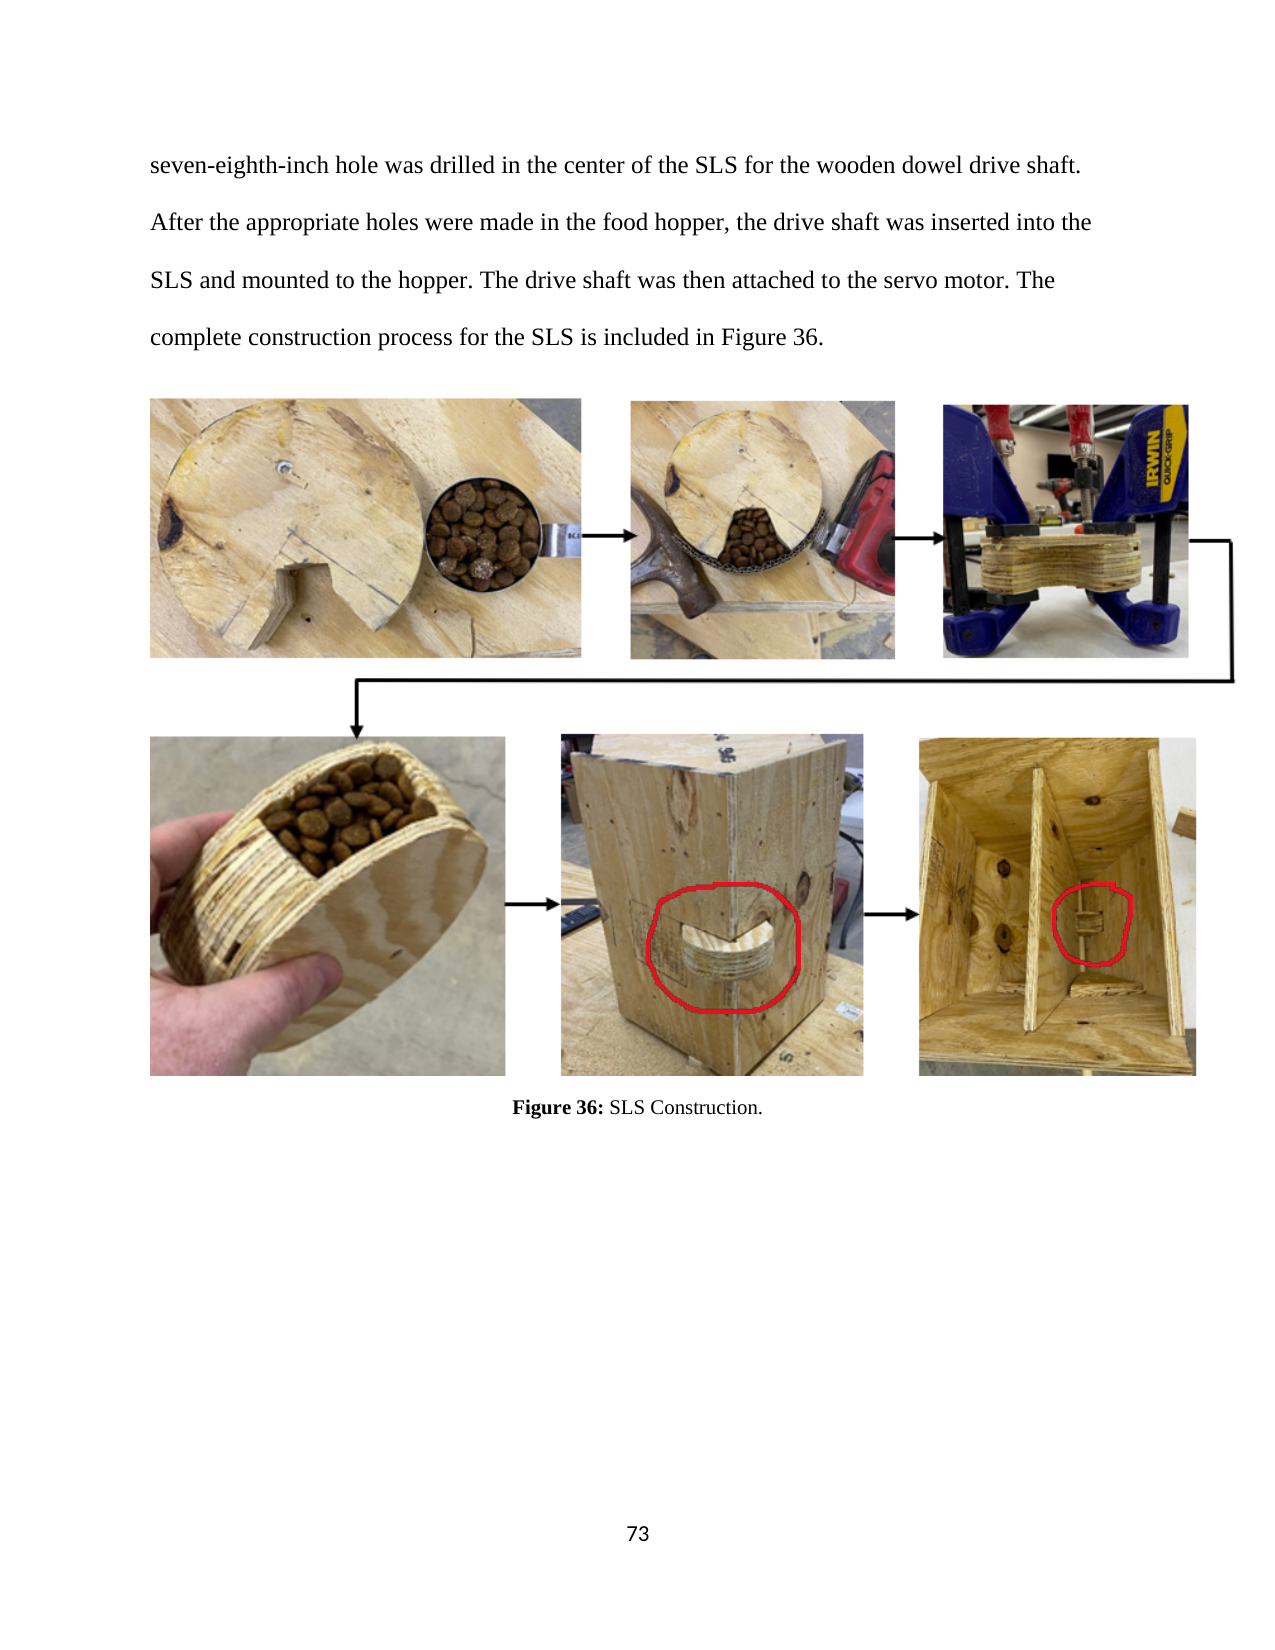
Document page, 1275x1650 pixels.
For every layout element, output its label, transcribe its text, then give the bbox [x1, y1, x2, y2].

picture [150, 396, 1238, 1076]
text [150, 150, 1125, 351]
text Figure 36: SLS Construction. [150, 1095, 1125, 1119]
